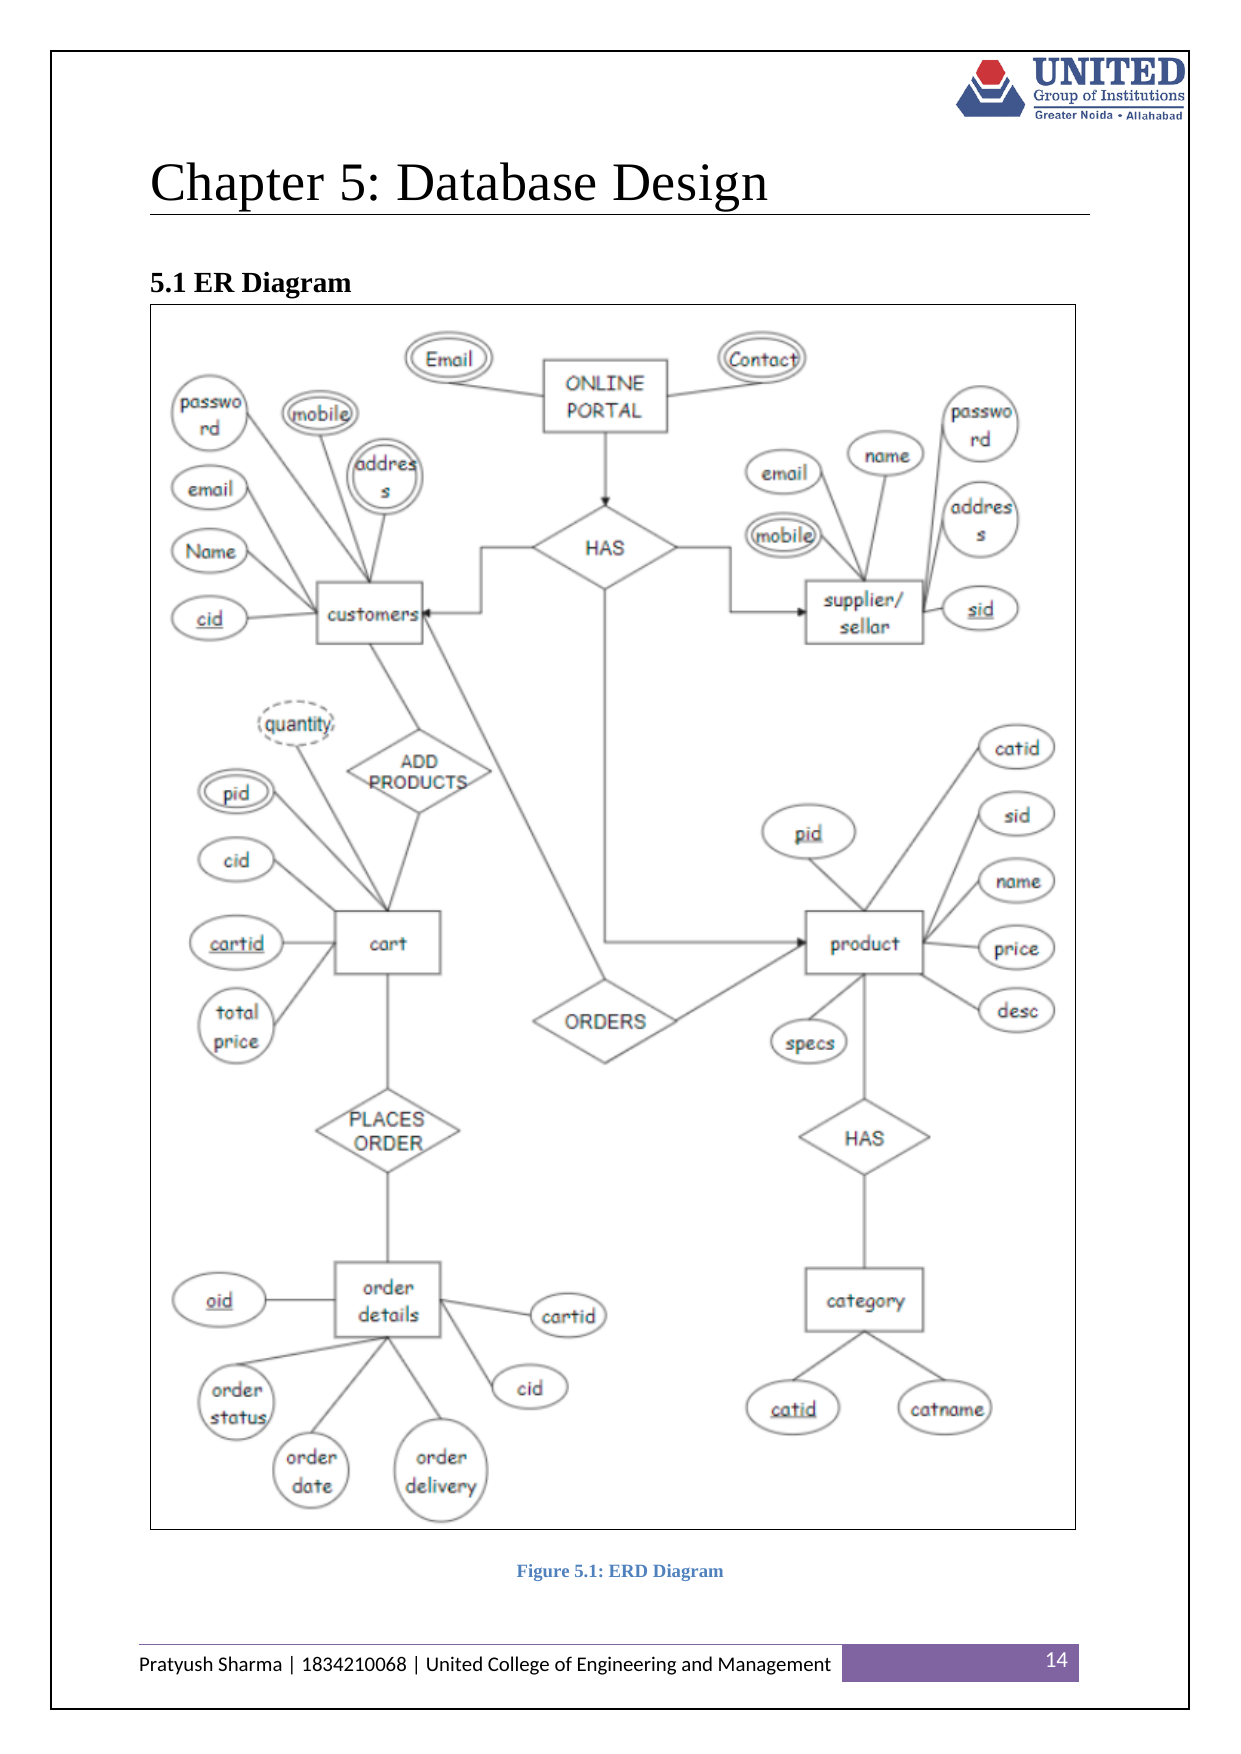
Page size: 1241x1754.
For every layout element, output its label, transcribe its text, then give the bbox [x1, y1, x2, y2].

picture [151, 305, 1075, 1529]
picture [952, 53, 1186, 124]
title Chapter 5: Database Design [150, 150, 1090, 214]
text Figure 5.1: ERD Diagram [150, 1560, 1090, 1581]
